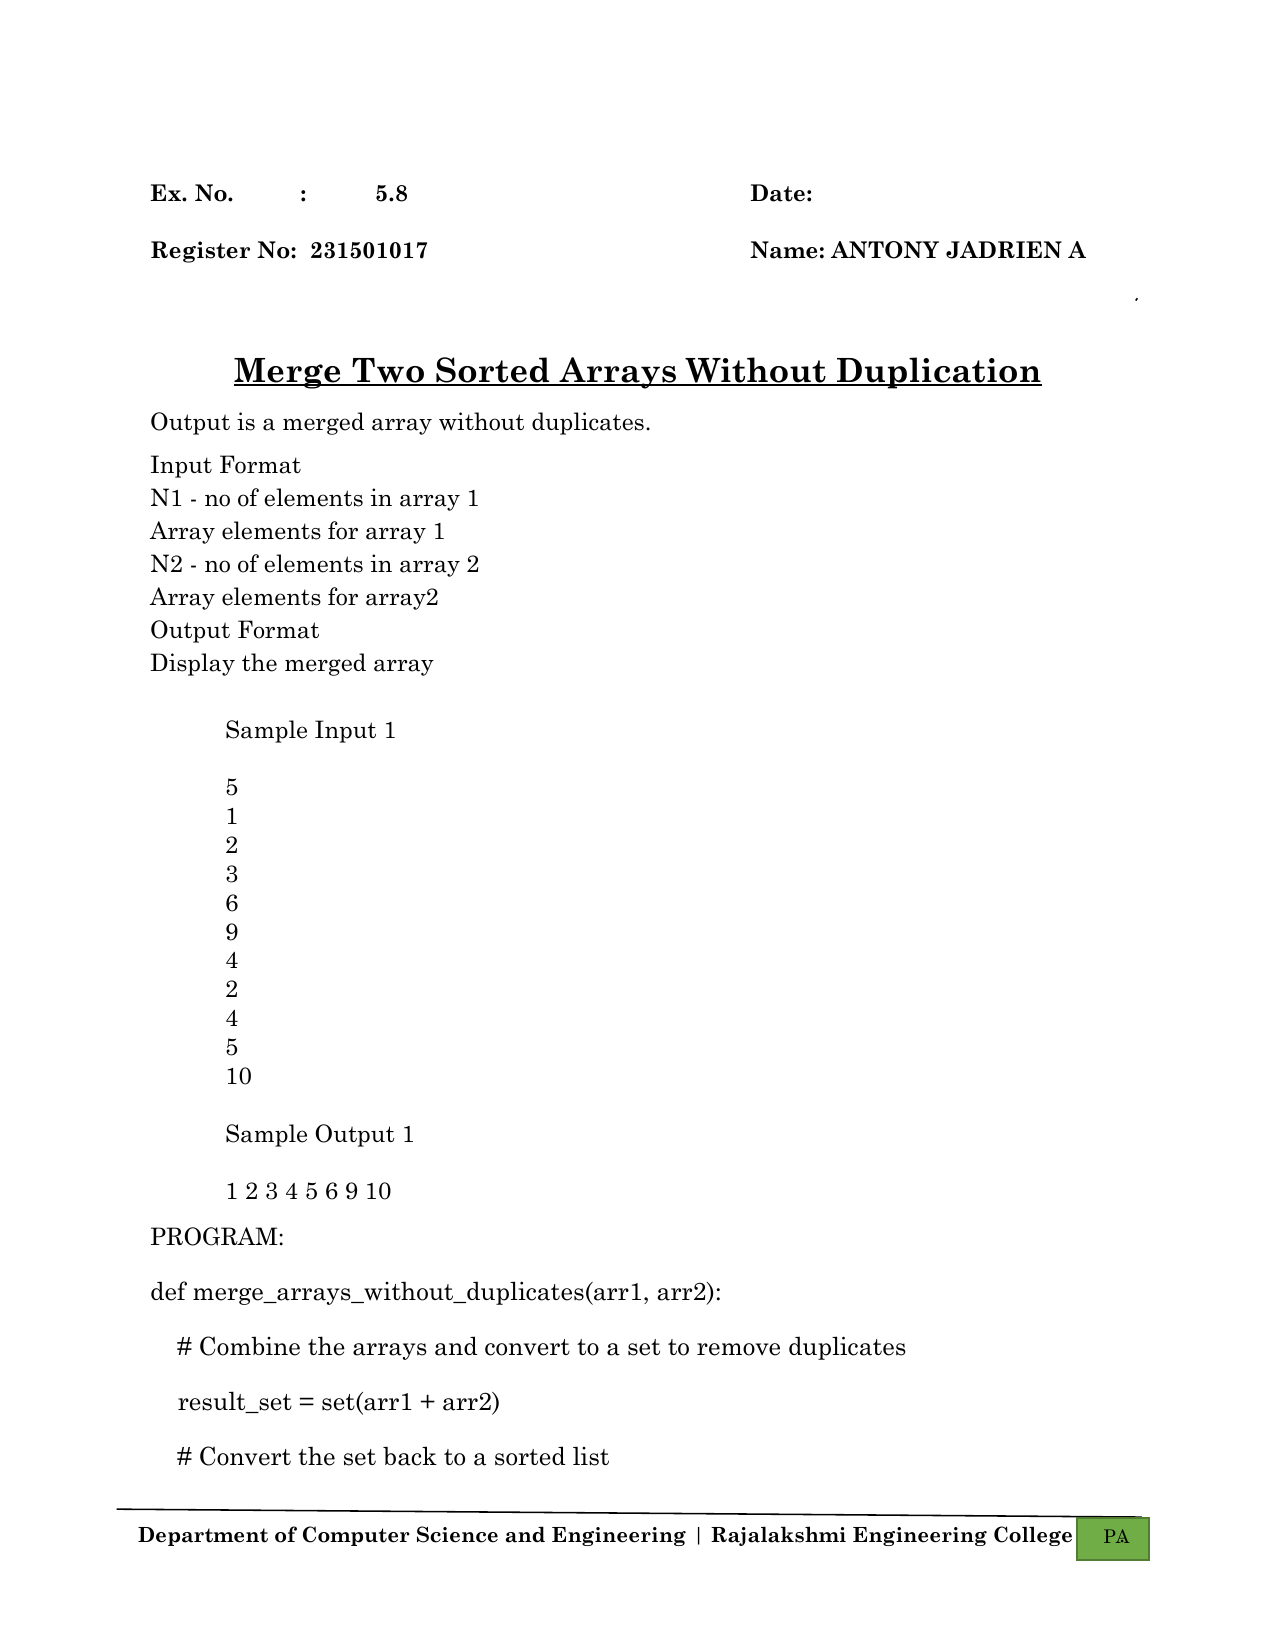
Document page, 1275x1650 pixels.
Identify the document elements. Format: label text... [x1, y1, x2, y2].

text 10 [225, 1061, 1125, 1089]
text 1 [225, 801, 1125, 830]
text Ex. No. : 5.8 Date: [150, 179, 1125, 207]
text result_set = set(arr1 + arr2) [150, 1386, 1125, 1416]
text 9 [225, 916, 1125, 945]
text Sample Output 1 [225, 1118, 1125, 1147]
text 4 [225, 1003, 1125, 1032]
text Merge Two Sorted Arrays Without Duplication [150, 349, 1125, 389]
text # Convert the set back to a sorted list [150, 1441, 1125, 1471]
text PROGRAM: [150, 1222, 1125, 1251]
text N1 - no of elements in array 1 [150, 483, 1125, 511]
text Sample Input 1 [225, 714, 1125, 743]
text 6 [225, 888, 1125, 916]
text 2 [225, 974, 1125, 1003]
text 1 2 3 4 5 6 9 10 [150, 1176, 1125, 1205]
text Output is a merged array without duplicates. [150, 406, 1125, 435]
text Output Format [150, 615, 1125, 644]
text 5 [225, 772, 1125, 801]
text Array elements for array2 [150, 582, 1125, 611]
text 5 [225, 1032, 1125, 1061]
text 4 [225, 945, 1125, 974]
text Display the merged array [150, 648, 1125, 677]
text Array elements for array 1 [150, 516, 1125, 544]
text 2 [225, 830, 1125, 859]
text N2 - no of elements in array 2 [150, 549, 1125, 578]
text Register No: 231501017 Name: ANTONY JADRIEN A [150, 236, 1125, 263]
text def merge_arrays_without_duplicates(arr1, arr2): [150, 1276, 1125, 1306]
text 3 [225, 859, 1125, 888]
text Input Format [150, 449, 1125, 478]
text # Combine the arrays and convert to a set to remove duplicates [150, 1331, 1125, 1361]
